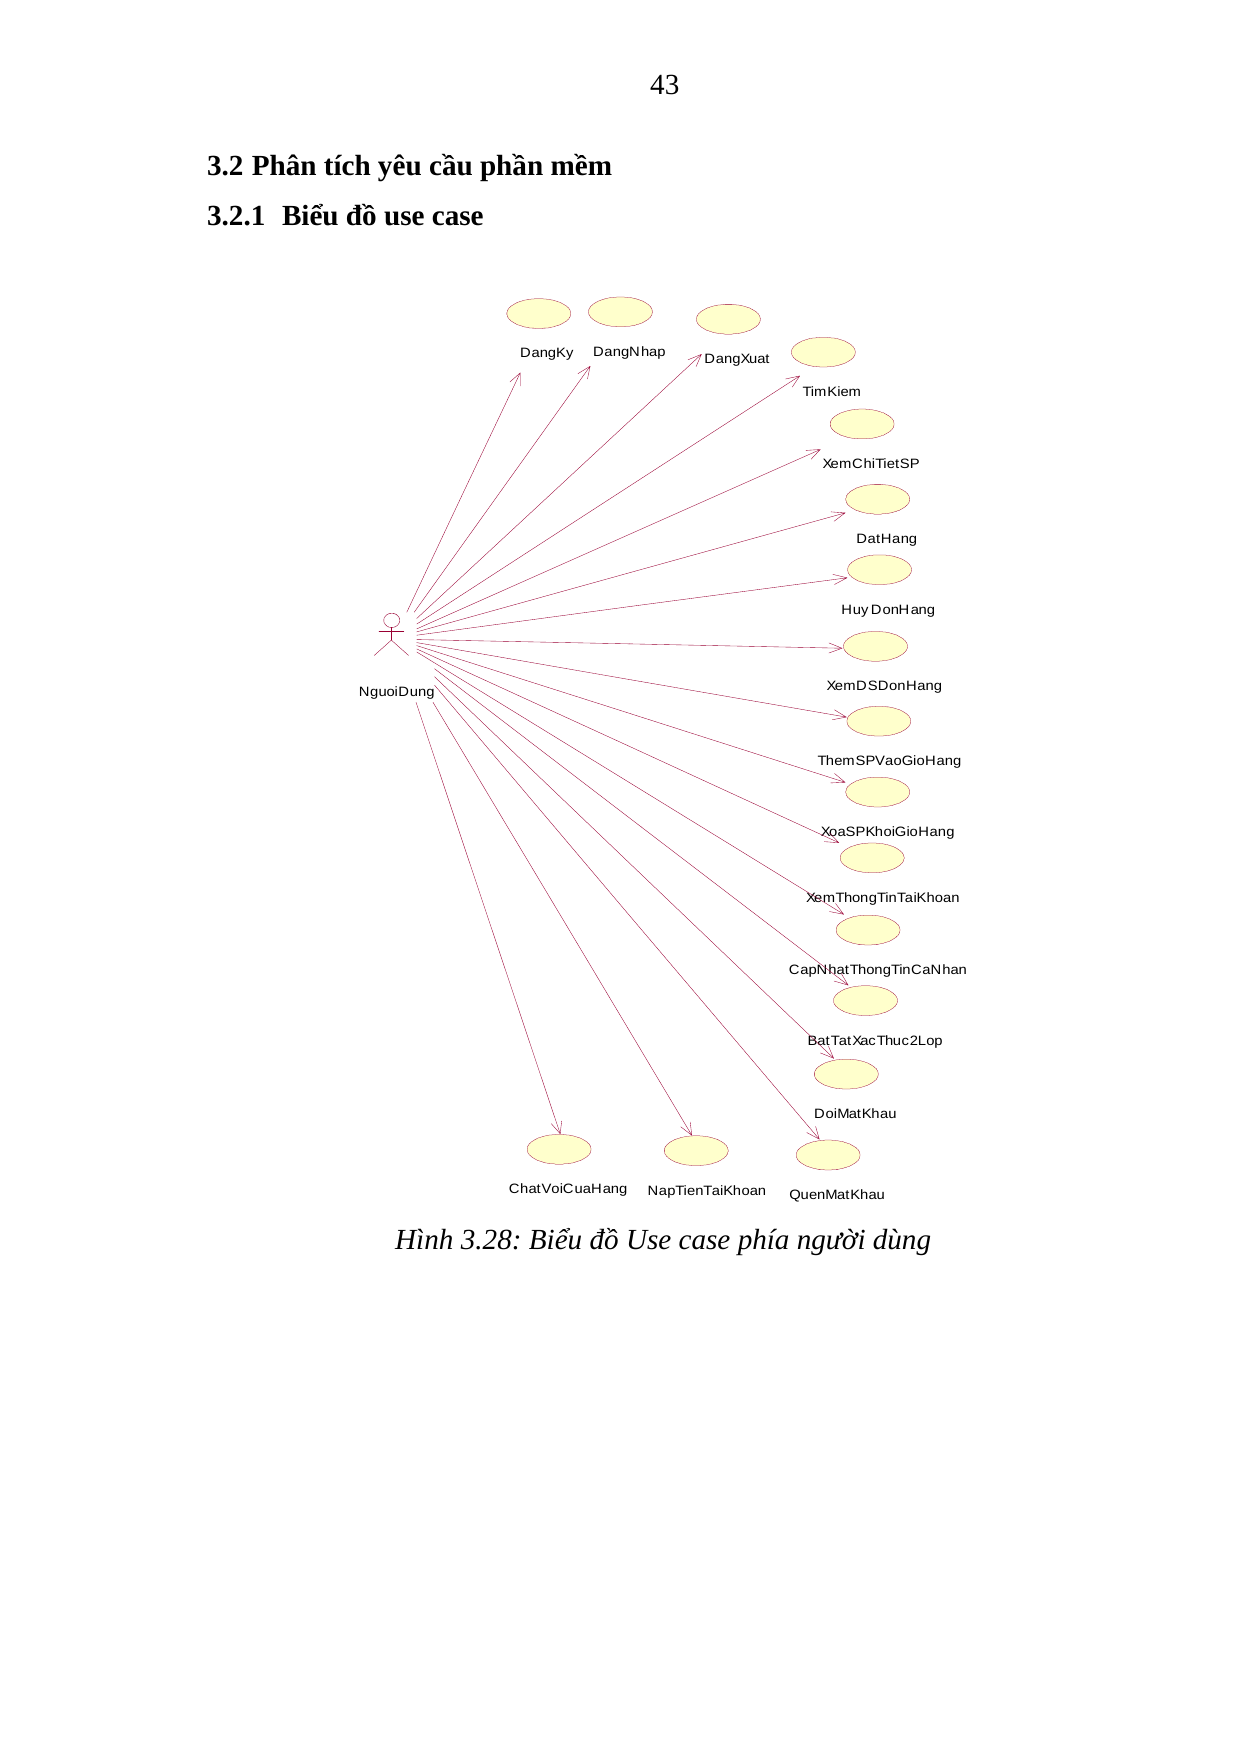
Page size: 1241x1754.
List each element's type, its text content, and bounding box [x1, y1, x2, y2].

subtitle Phân tích yêu cầu phần mềm [207, 148, 1122, 181]
subtitle Biểu đồ use case [207, 198, 1122, 232]
